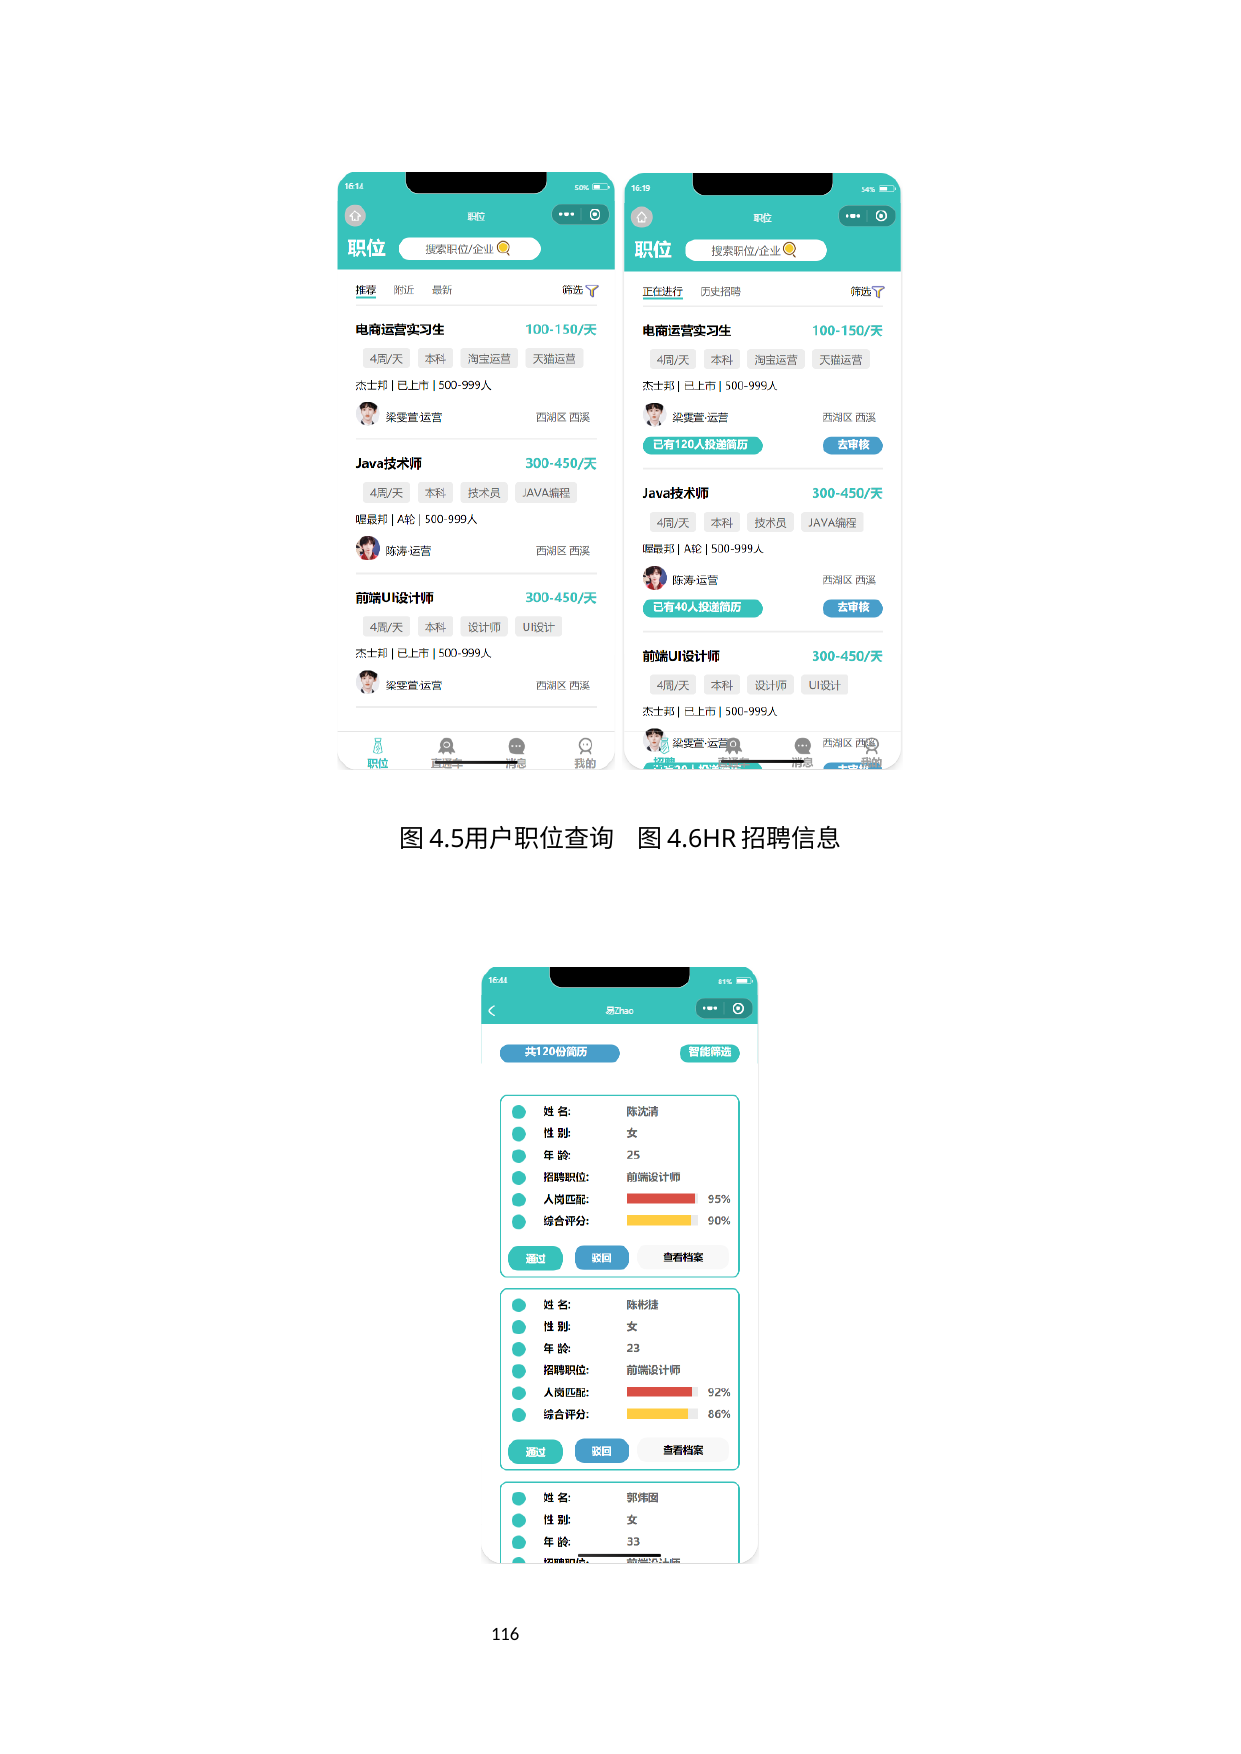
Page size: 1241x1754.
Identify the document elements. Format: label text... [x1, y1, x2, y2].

picture [337, 172, 616, 770]
picture [481, 967, 760, 1564]
text 图4.5用户职位查询 图4.6HR招聘信息 [187, 804, 1053, 869]
picture [621, 172, 903, 770]
